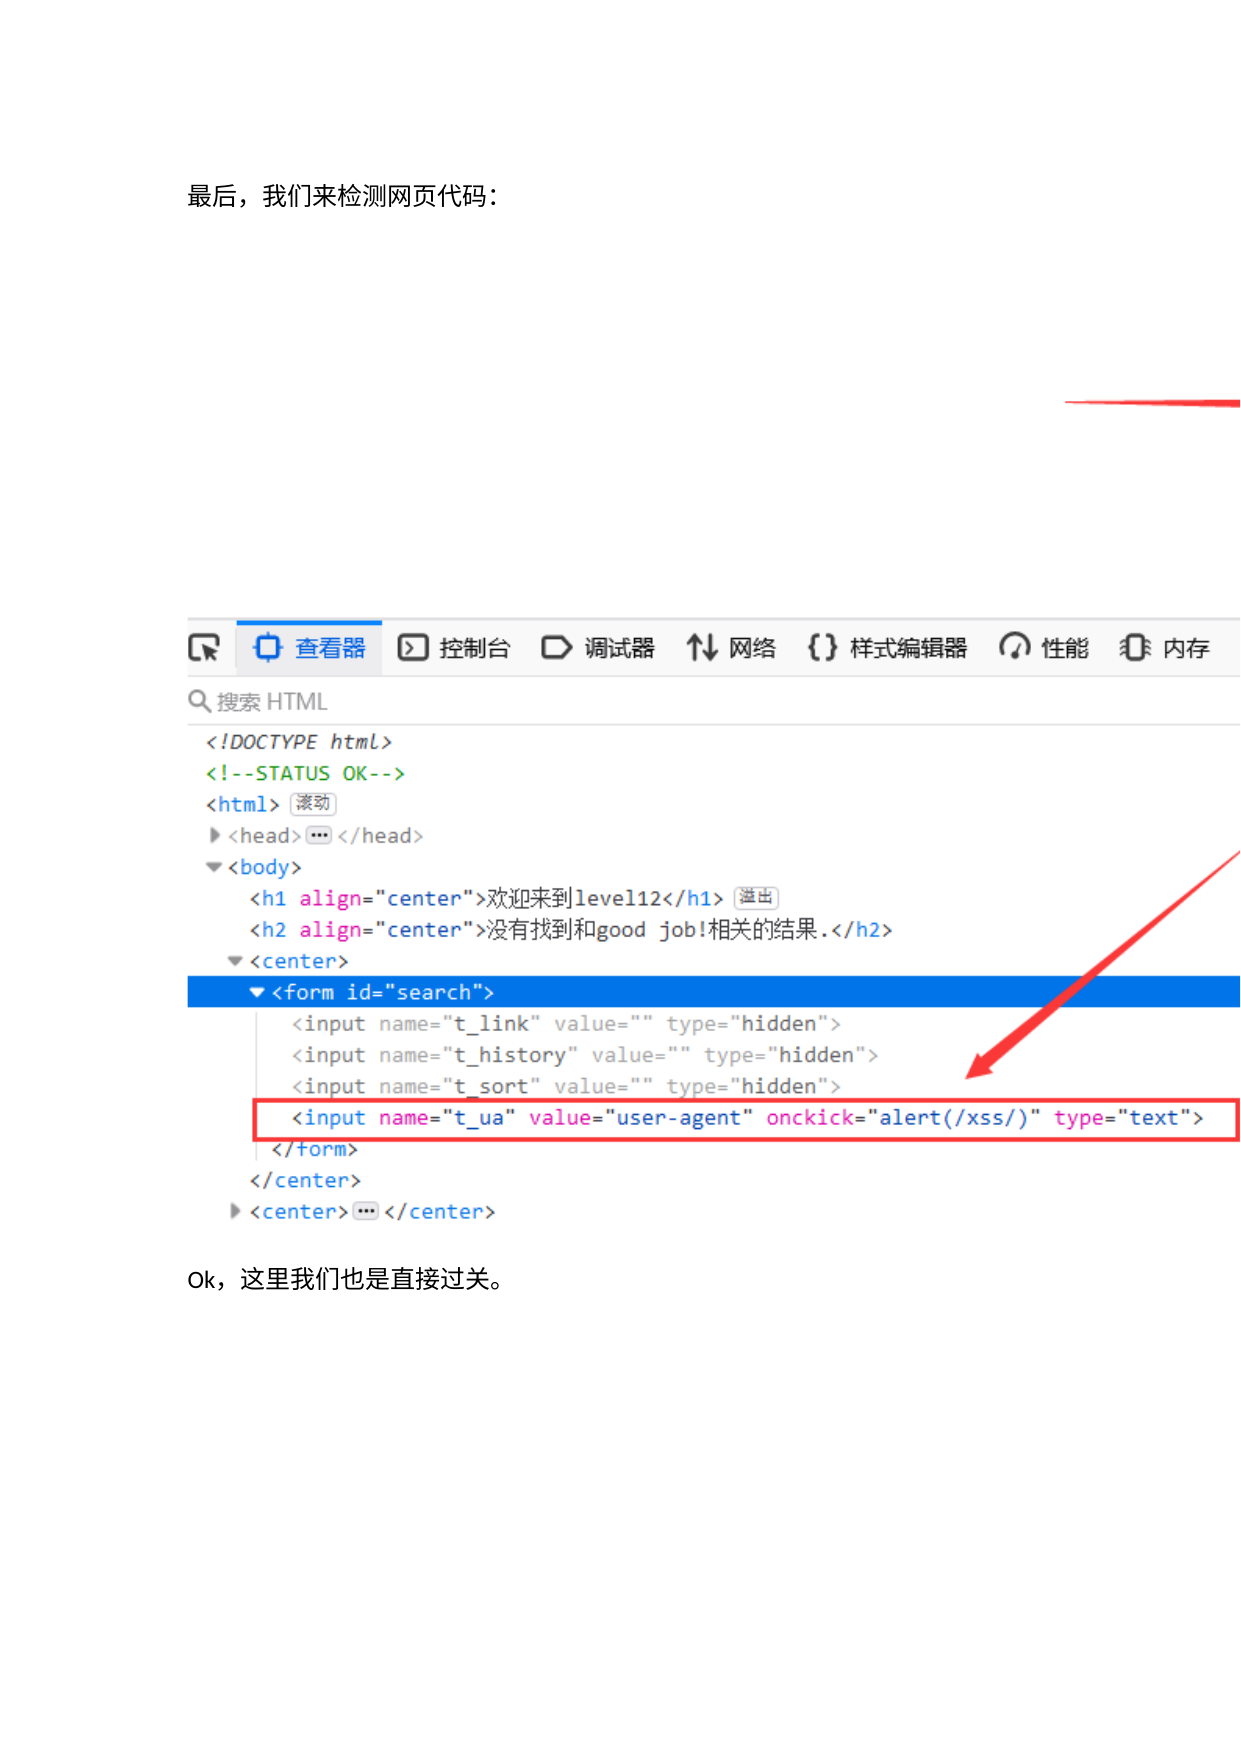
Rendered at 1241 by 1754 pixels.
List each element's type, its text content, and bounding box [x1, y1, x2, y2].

picture [187, 232, 1241, 1222]
text Ok，这里我们也是直接过关。 [187, 1245, 1053, 1310]
text 最后，我们来检测网页代码： [187, 162, 1053, 227]
